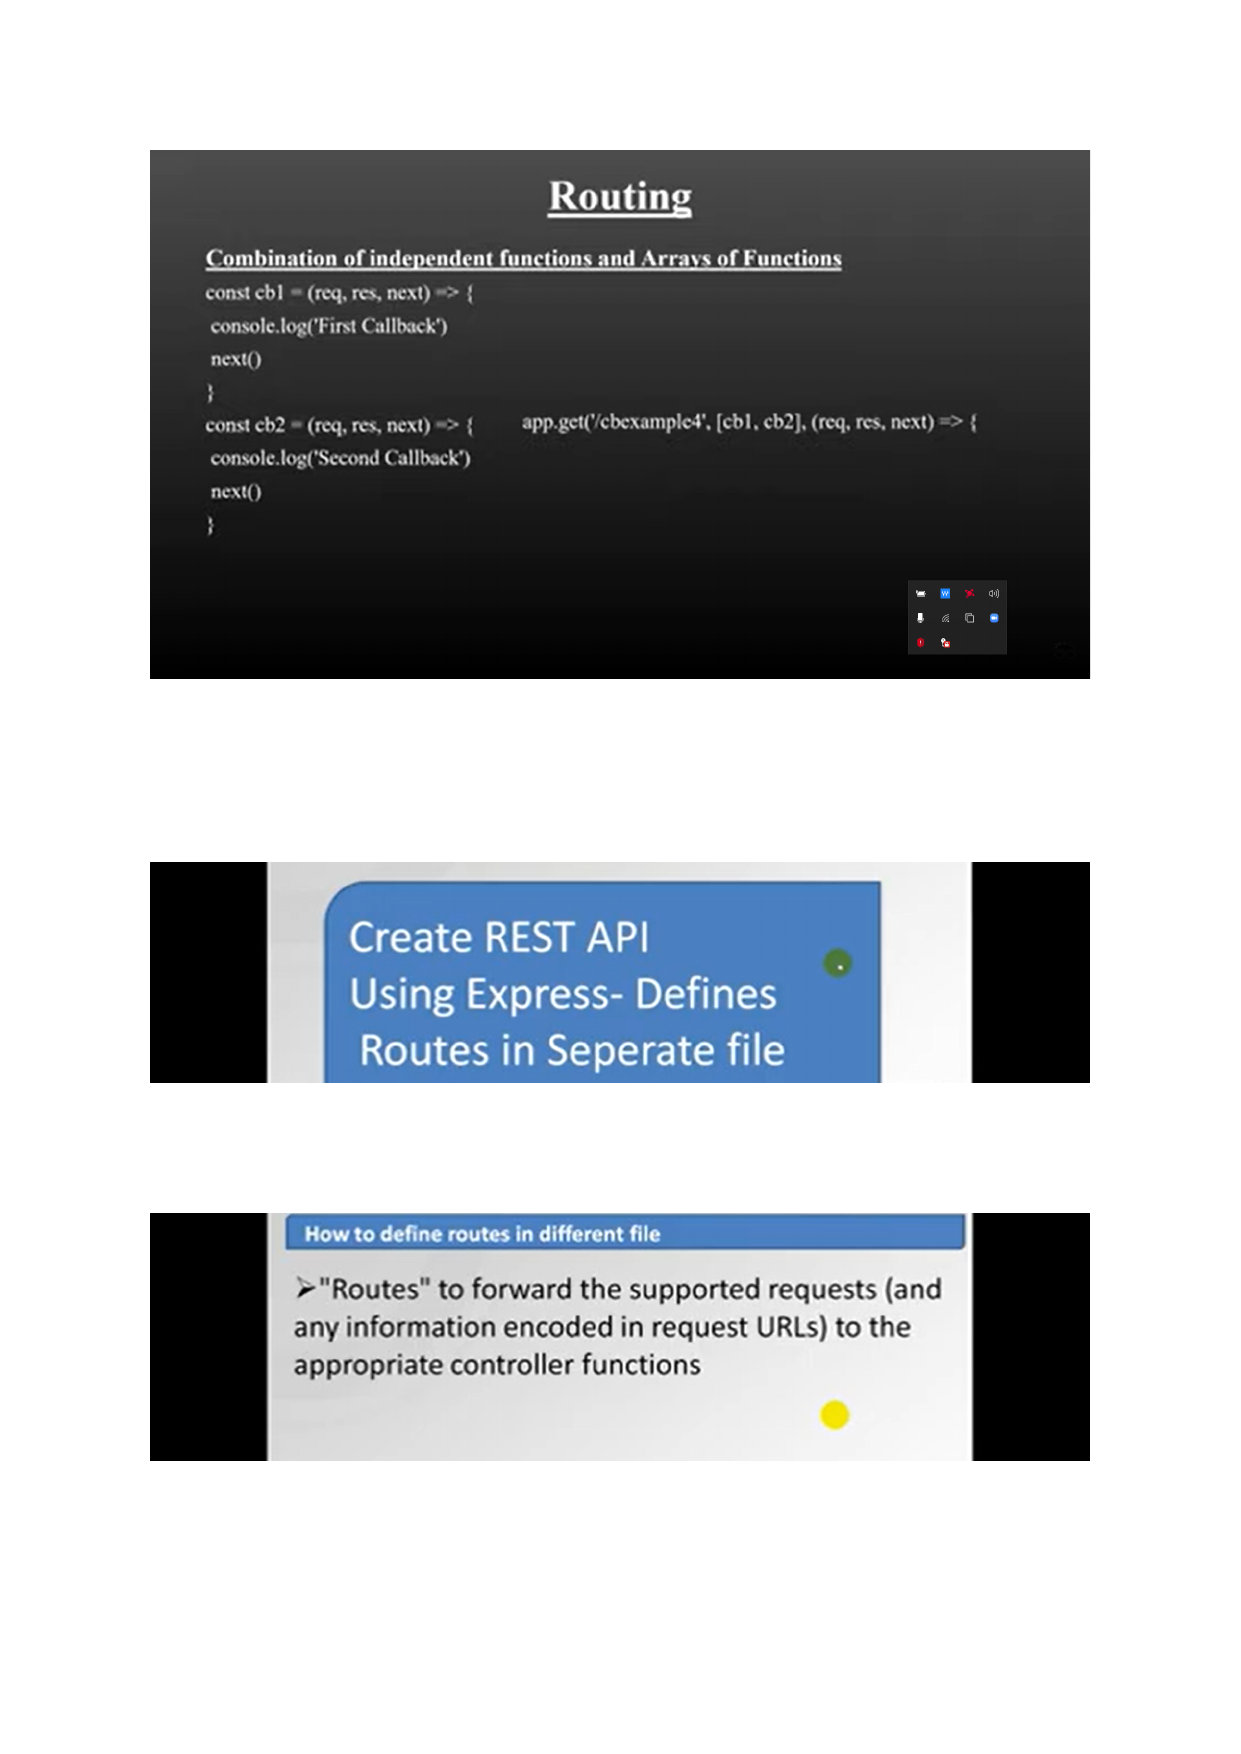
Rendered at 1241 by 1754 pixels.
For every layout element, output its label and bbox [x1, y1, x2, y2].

picture [150, 1213, 1090, 1461]
picture [150, 150, 1091, 679]
picture [150, 862, 1090, 1083]
